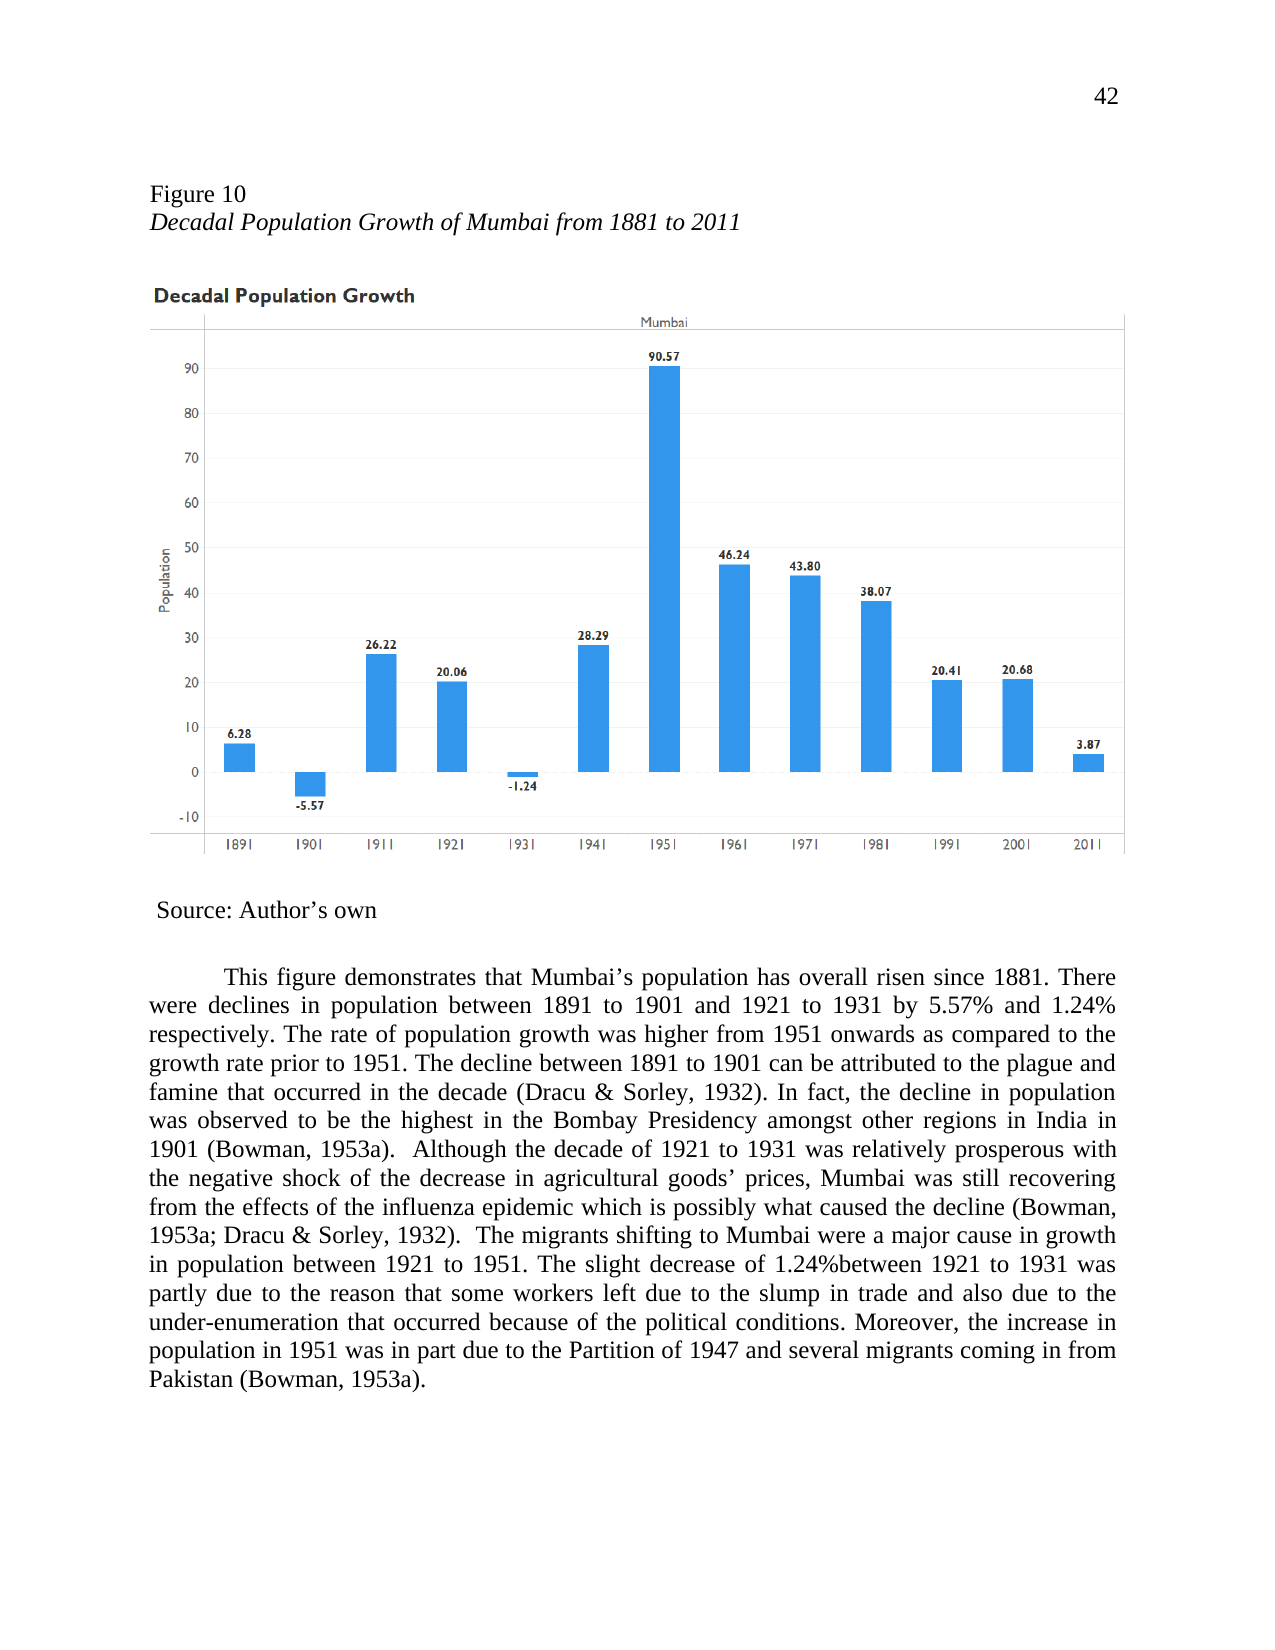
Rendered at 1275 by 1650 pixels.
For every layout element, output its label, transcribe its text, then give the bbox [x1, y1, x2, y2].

text Source: Author’s own [150, 896, 984, 924]
text Figure 10 Decadal Population Growth of Mumbai from 1881 to 2011 [149, 179, 1118, 236]
text This figure demonstrates that Mumbai’s population has overall risen since 1881. There were declines in population between 1891 to 1901 and 1921 to 1931 by 5.57% and 1.24% respectively. The rate of population growth was higher from 1951 onwards as compared to the growth rate prior to 1951. The decline between 1891 to 1901 can be attributed to the plague and famine that occurred in the decade (Dracu & Sorley, 1932). In fact, the decline in population was observed to be the highest in the Bombay Presidency amongst other regions in India in 1901 (Bowman, 1953a). Although the decade of 1921 to 1931 was relatively prosperous with the negative shock of the decrease in agricultural goods’ prices, Mumbai was still recovering from the effects of the influenza epidemic which is possibly what caused the decline (Bowman, 1953a; Dracu & Sorley, 1932). The migrants shifting to Mumbai were a major cause in growth in population between 1921 to 1951. The slight decrease of 1.24%between 1921 to 1931 was partly due to the reason that some workers left due to the slump in trade and also due to the under-enumeration that occurred because of the political conditions. Moreover, the increase in population in 1951 was in part due to the Partition of 1947 and several migrants coming in from Pakistan (Bowman, 1953a). [148, 962, 1118, 1393]
picture [150, 279, 1132, 858]
